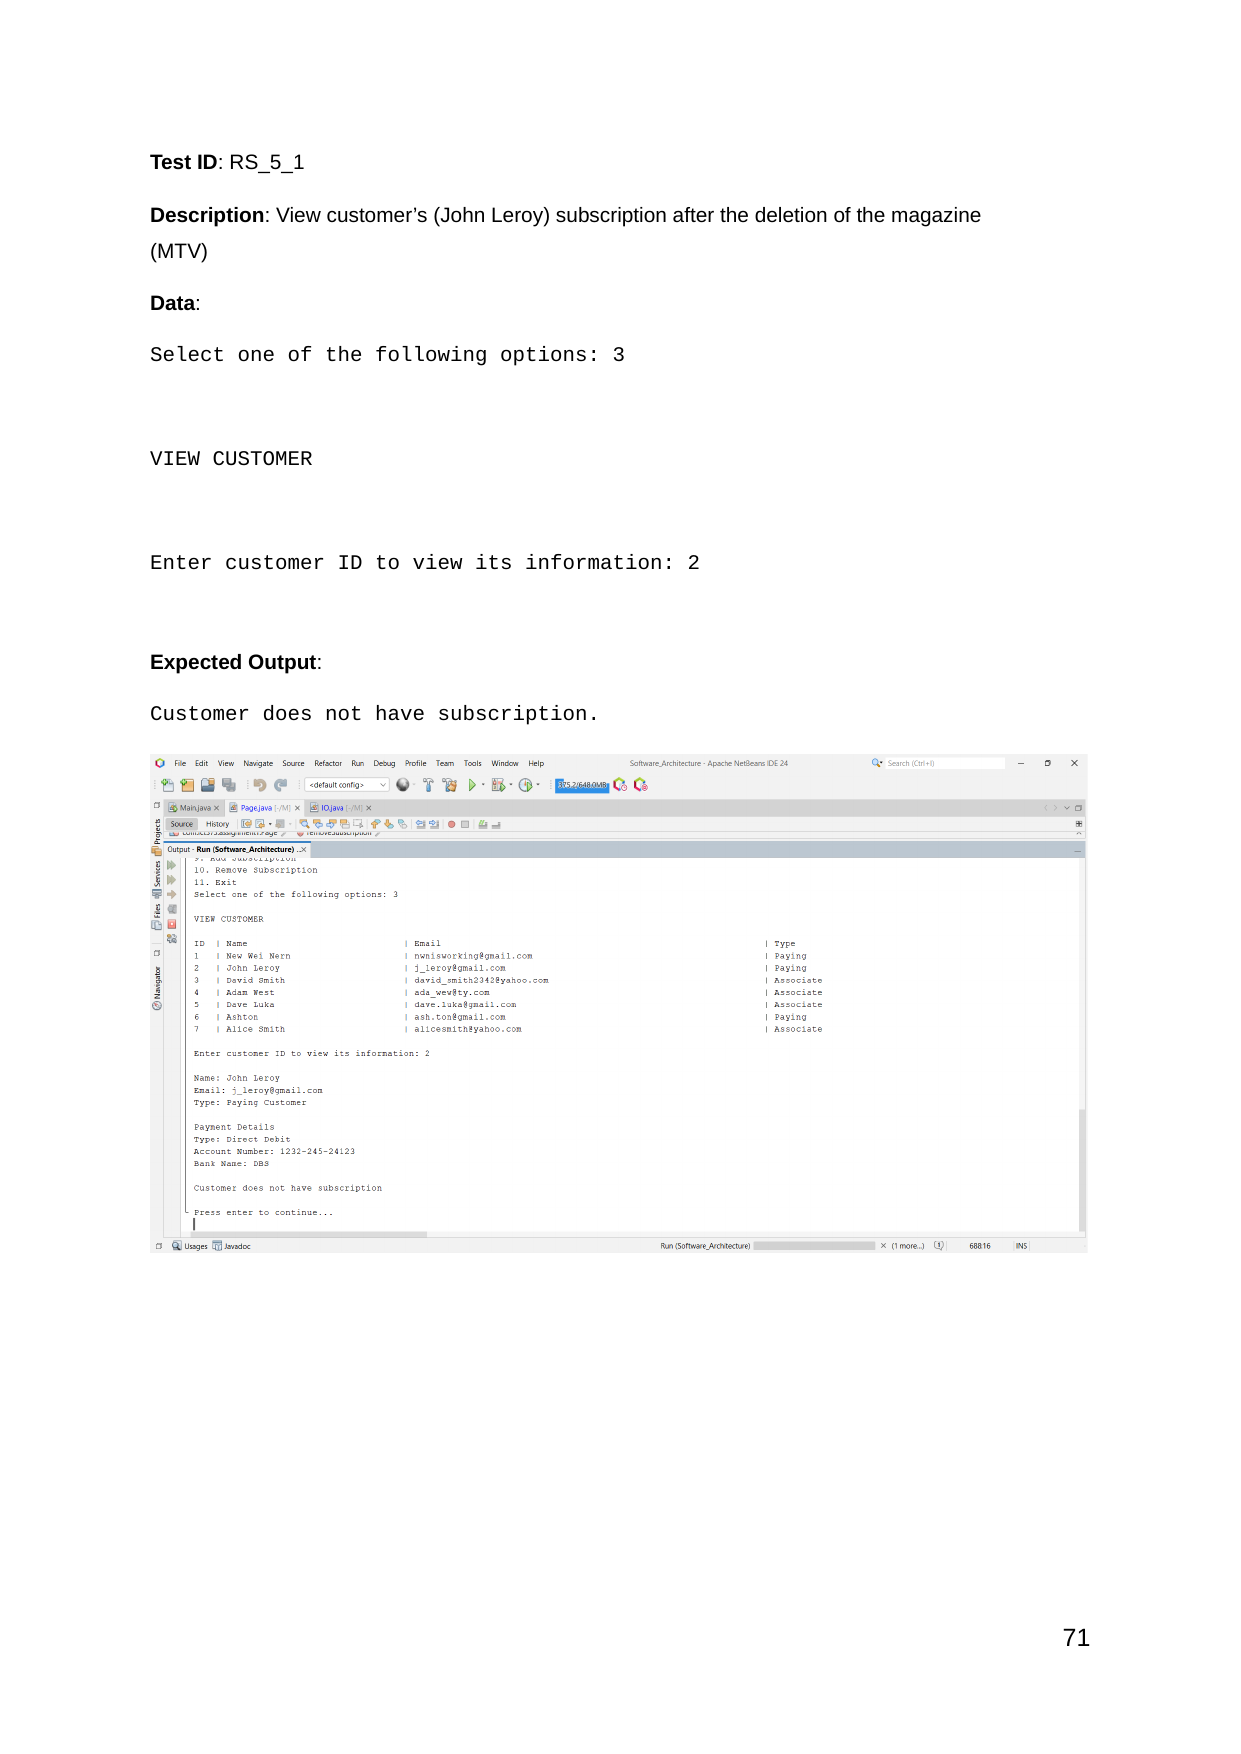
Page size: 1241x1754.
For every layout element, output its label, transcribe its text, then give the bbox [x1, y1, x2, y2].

text Test ID: RS_5_1 [150, 150, 1028, 174]
text VIEW CUSTOMER [150, 448, 1028, 472]
text Customer does not have subscription. [150, 702, 1028, 726]
text Expected Output: [150, 650, 1028, 674]
text Select one of the following options: 3 [150, 344, 1028, 367]
picture [150, 754, 1088, 1253]
text Data: [150, 291, 1028, 315]
text Description: View customer’s (John Leroy) subscription after the deletion of the magazine (MTV) [150, 203, 1028, 262]
text Enter customer ID to view its information: 2 [150, 552, 1028, 619]
